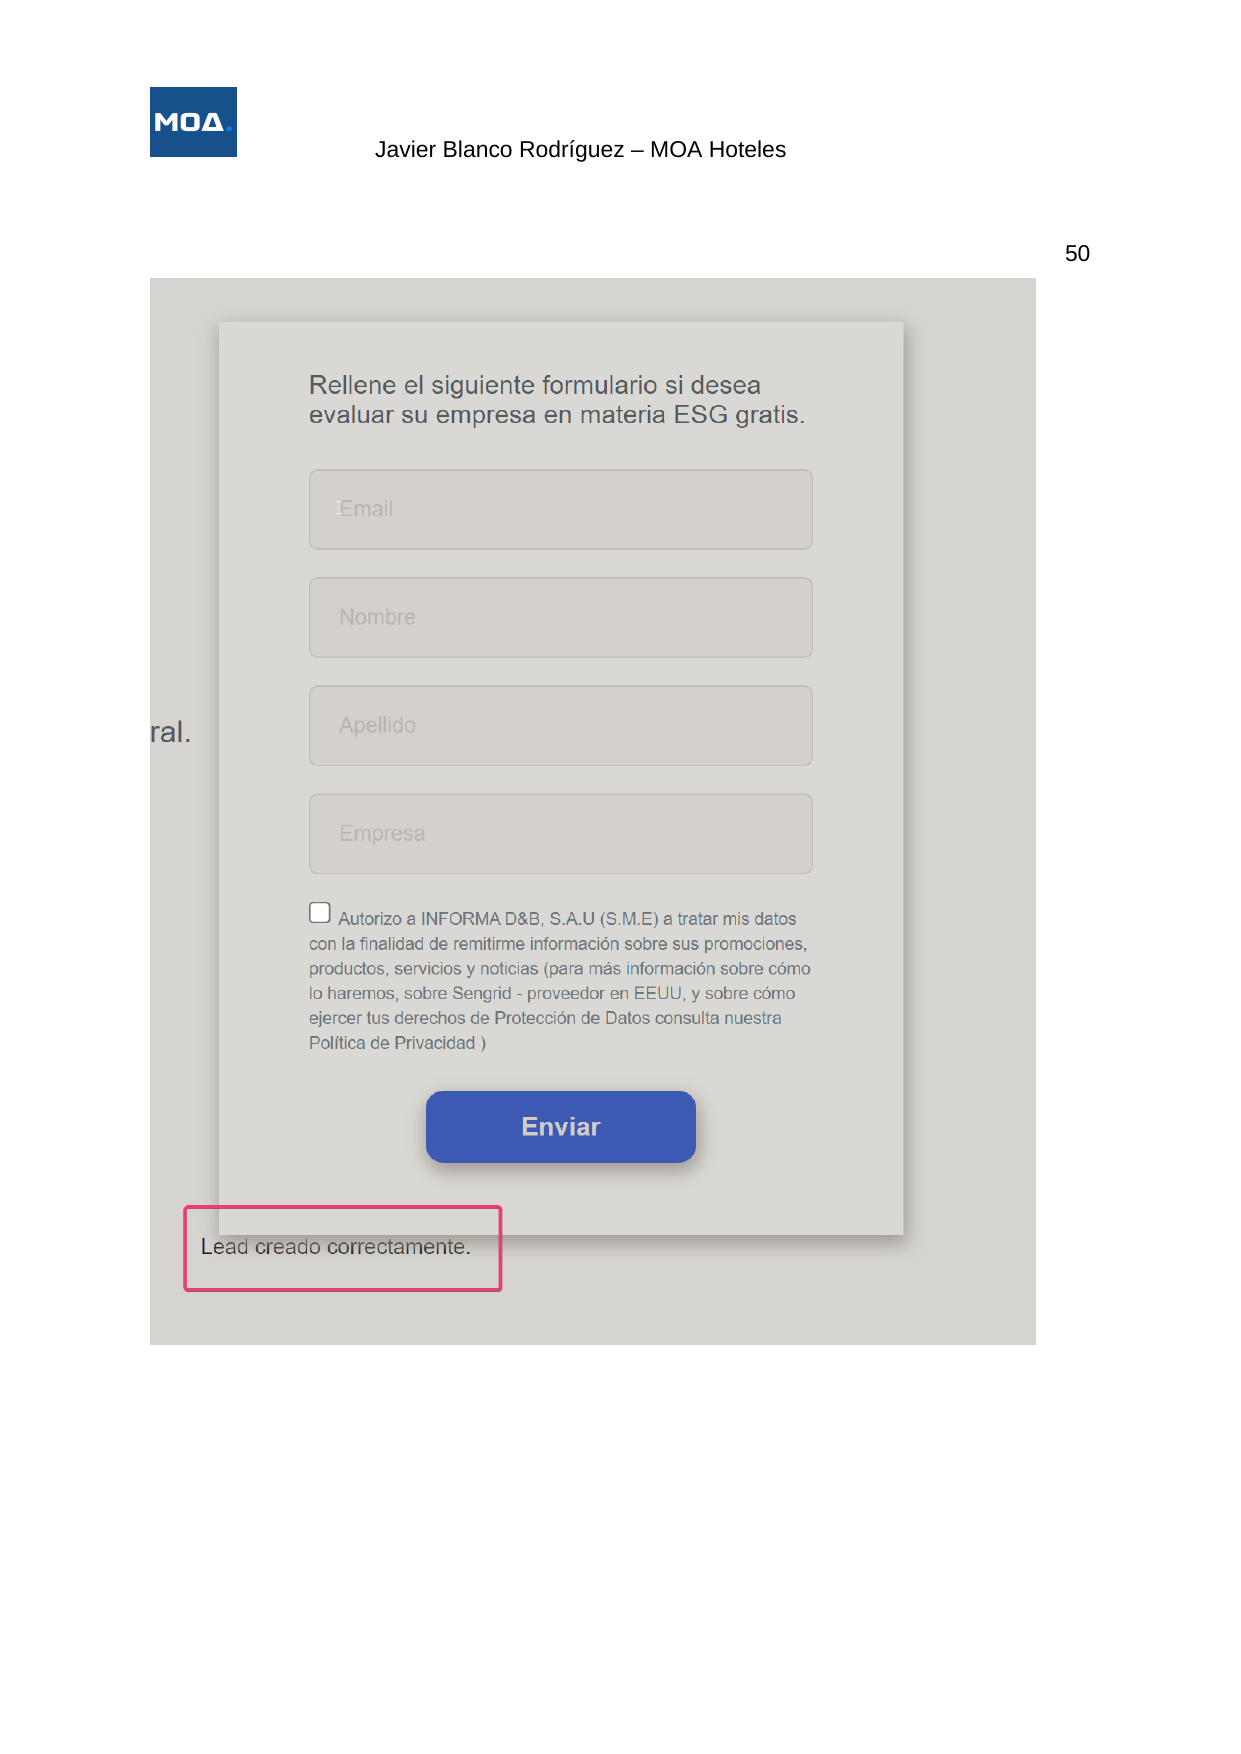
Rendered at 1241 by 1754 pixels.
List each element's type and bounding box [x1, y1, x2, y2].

picture [150, 278, 1036, 1345]
picture [150, 87, 237, 157]
